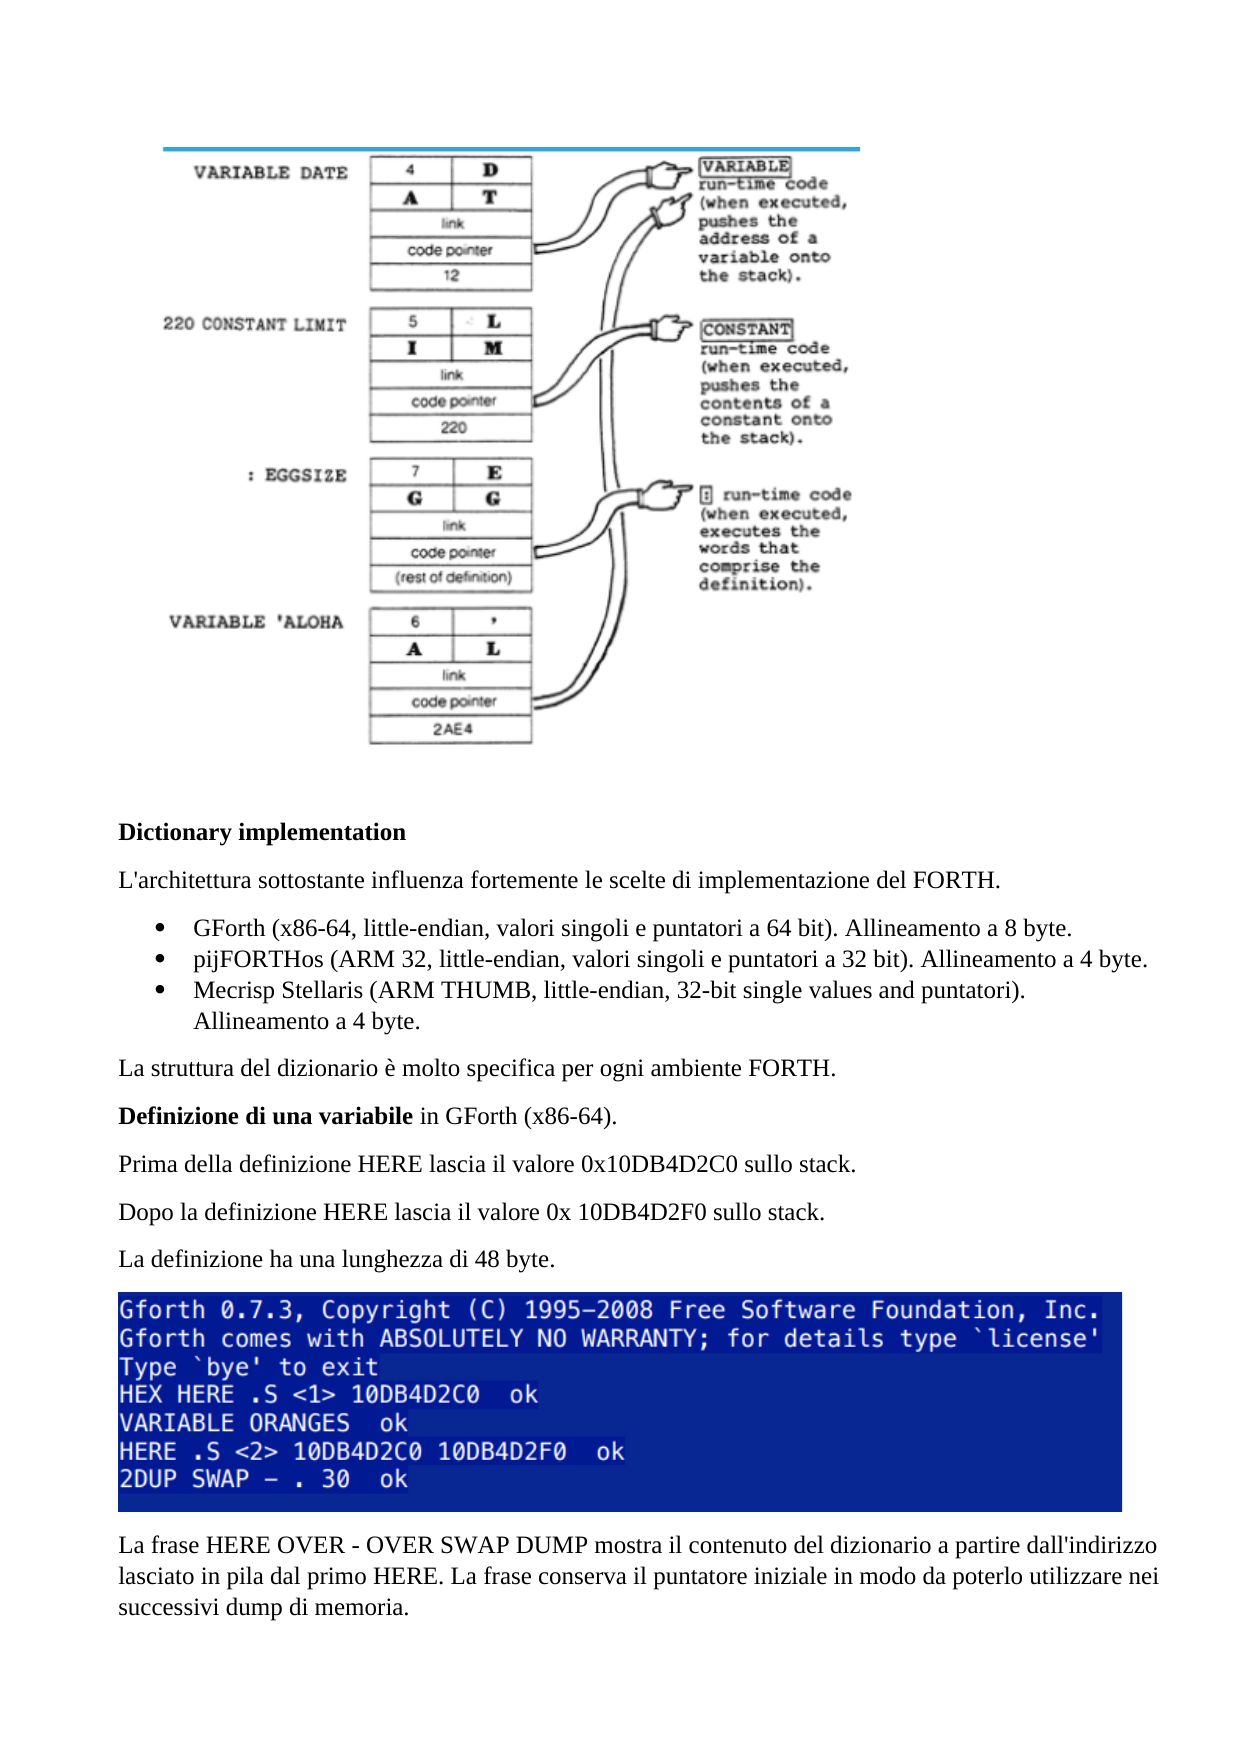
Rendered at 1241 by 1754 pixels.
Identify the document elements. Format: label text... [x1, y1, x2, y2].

text La definizione ha una lunghezza di 48 byte. [118, 1244, 1167, 1273]
picture [118, 1292, 1123, 1512]
list Mecrisp Stellaris (ARM THUMB, little-endian, 32-bit single values and puntatori). Allineamento a 4 byte. [156, 975, 1167, 1034]
text Prima della definizione HERE lascia il valore 0x10DB4D2C0 sullo stack. [118, 1149, 1167, 1178]
list GForth (x86-64, little-endian, valori singoli e puntatori a 64 bit). Allineamento a 8 byte. [156, 913, 1167, 941]
text La struttura del dizionario è molto specifica per ogni ambiente FORTH. [118, 1053, 1167, 1082]
text L'architettura sottostante influenza fortemente le scelte di implementazione del FORTH. [118, 865, 1167, 894]
text La frase HERE OVER - OVER SWAP DUMP mostra il contenuto del dizionario a partire dall'indirizzo lasciato in pila dal primo HERE. La frase conserva il puntatore iniziale in modo da poterlo utilizzare nei successivi dump di memoria. [118, 1530, 1167, 1621]
text Definizione di una variabile in GForth (x86-64). [118, 1101, 1167, 1130]
text Dictionary implementation [118, 817, 1167, 846]
text Dopo la definizione HERE lascia il valore 0x 10DB4D2F0 sullo stack. [118, 1197, 1167, 1225]
picture [118, 147, 861, 751]
list pijFORTHos (ARM 32, little-endian, valori singoli e puntatori a 32 bit). Allineamento a 4 byte. [156, 944, 1167, 972]
